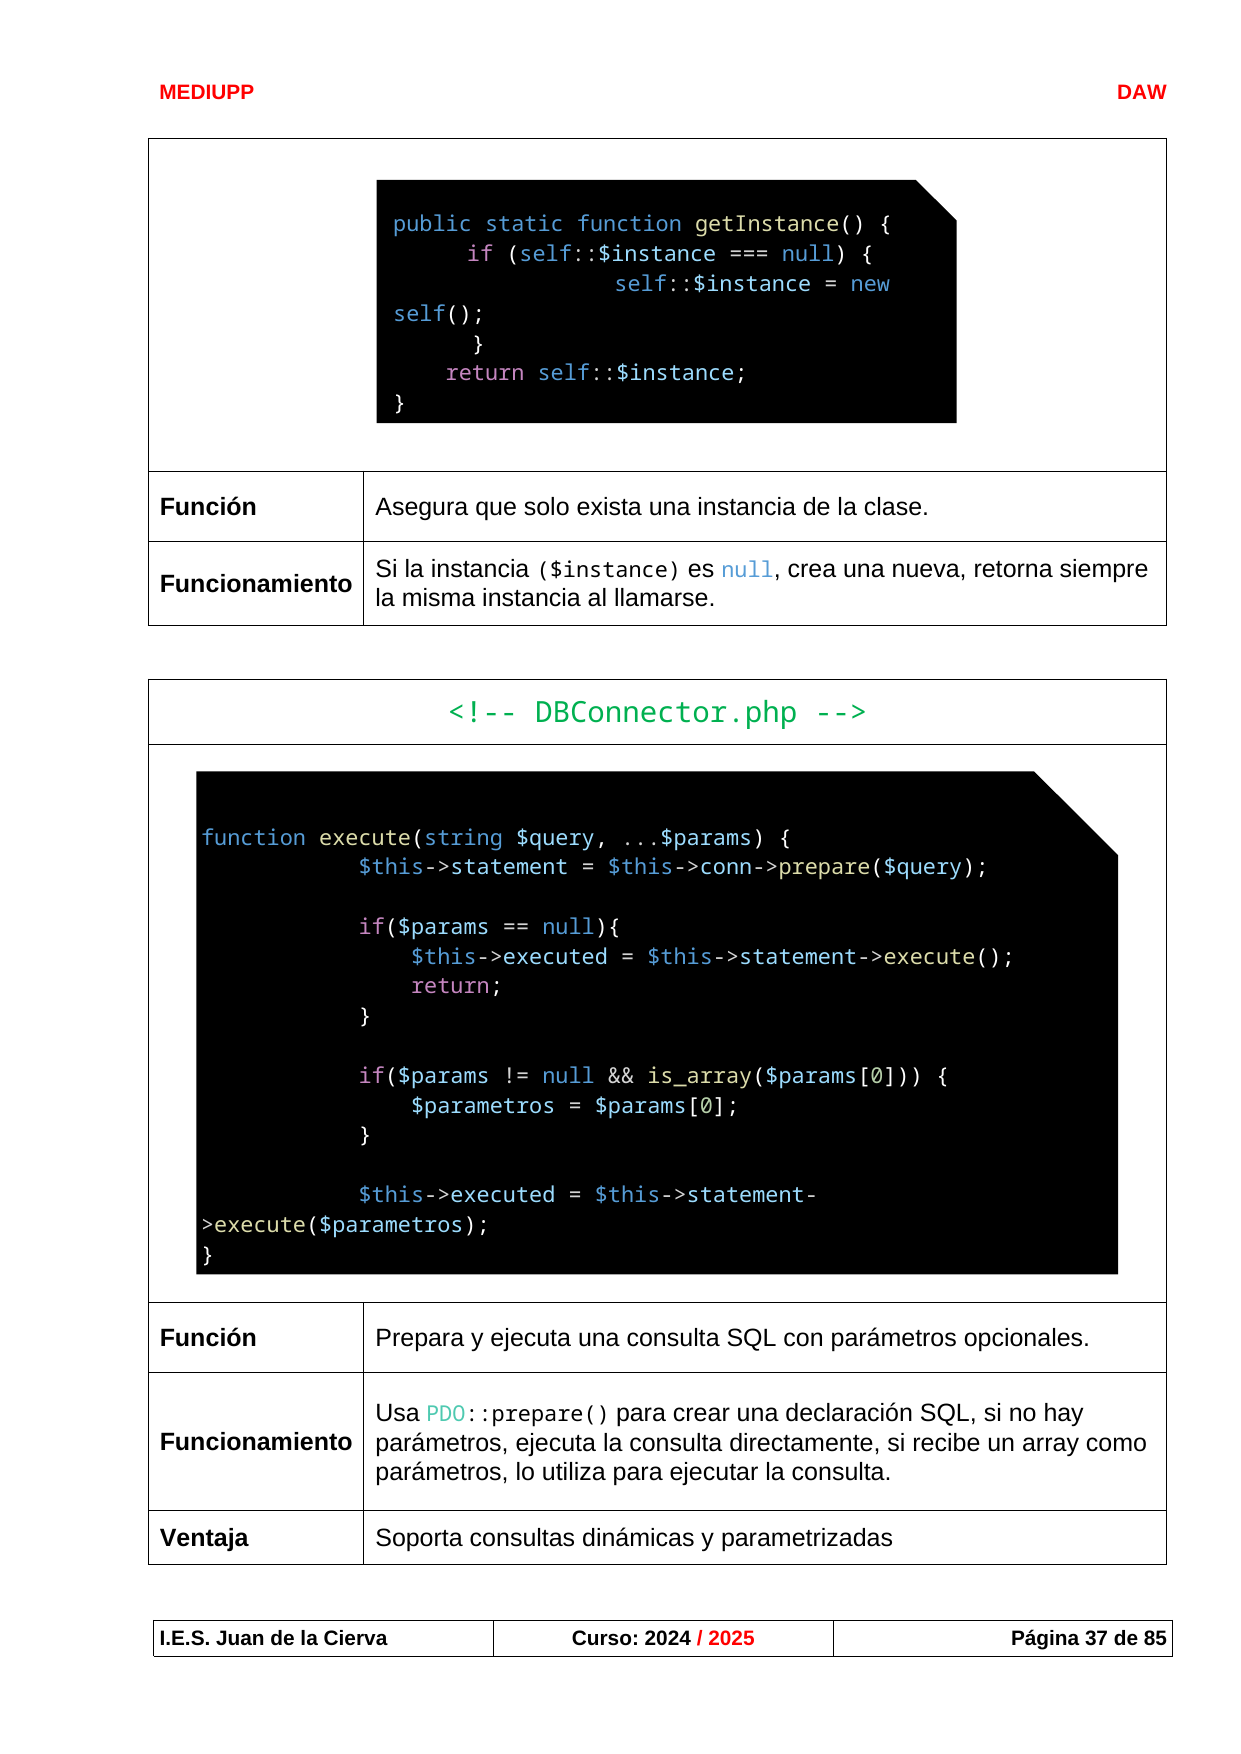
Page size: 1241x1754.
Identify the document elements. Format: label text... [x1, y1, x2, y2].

table_cell Asegura que solo exista una instancia de la clase. [364, 472, 1166, 541]
table_cell Funcionamiento [149, 542, 363, 624]
table_cell Prepara y ejecuta una consulta SQL con parámetros opcionales. [364, 1303, 1166, 1372]
table_cell Soporta consultas dinámicas y parametrizadas [364, 1511, 1166, 1564]
table_header <!-- DBConnector.php --> [149, 680, 1166, 743]
table_cell Usa PDO::prepare() para crear una declaración SQL, si no hay parámetros, ejecuta la consulta directamente, si recibe un array como parámetros, lo utiliza para ejecutar la consulta. [364, 1373, 1166, 1510]
table_cell Función [149, 1303, 363, 1372]
table_cell Funcionamiento [149, 1373, 363, 1510]
table_cell Ventaja [149, 1511, 363, 1564]
table_cell [149, 745, 1166, 1302]
table_cell Si la instancia ($instance) es null, crea una nueva, retorna siempre la misma instancia al llamarse. [364, 542, 1166, 624]
table_cell [149, 139, 1166, 471]
table_cell Función [149, 472, 363, 541]
